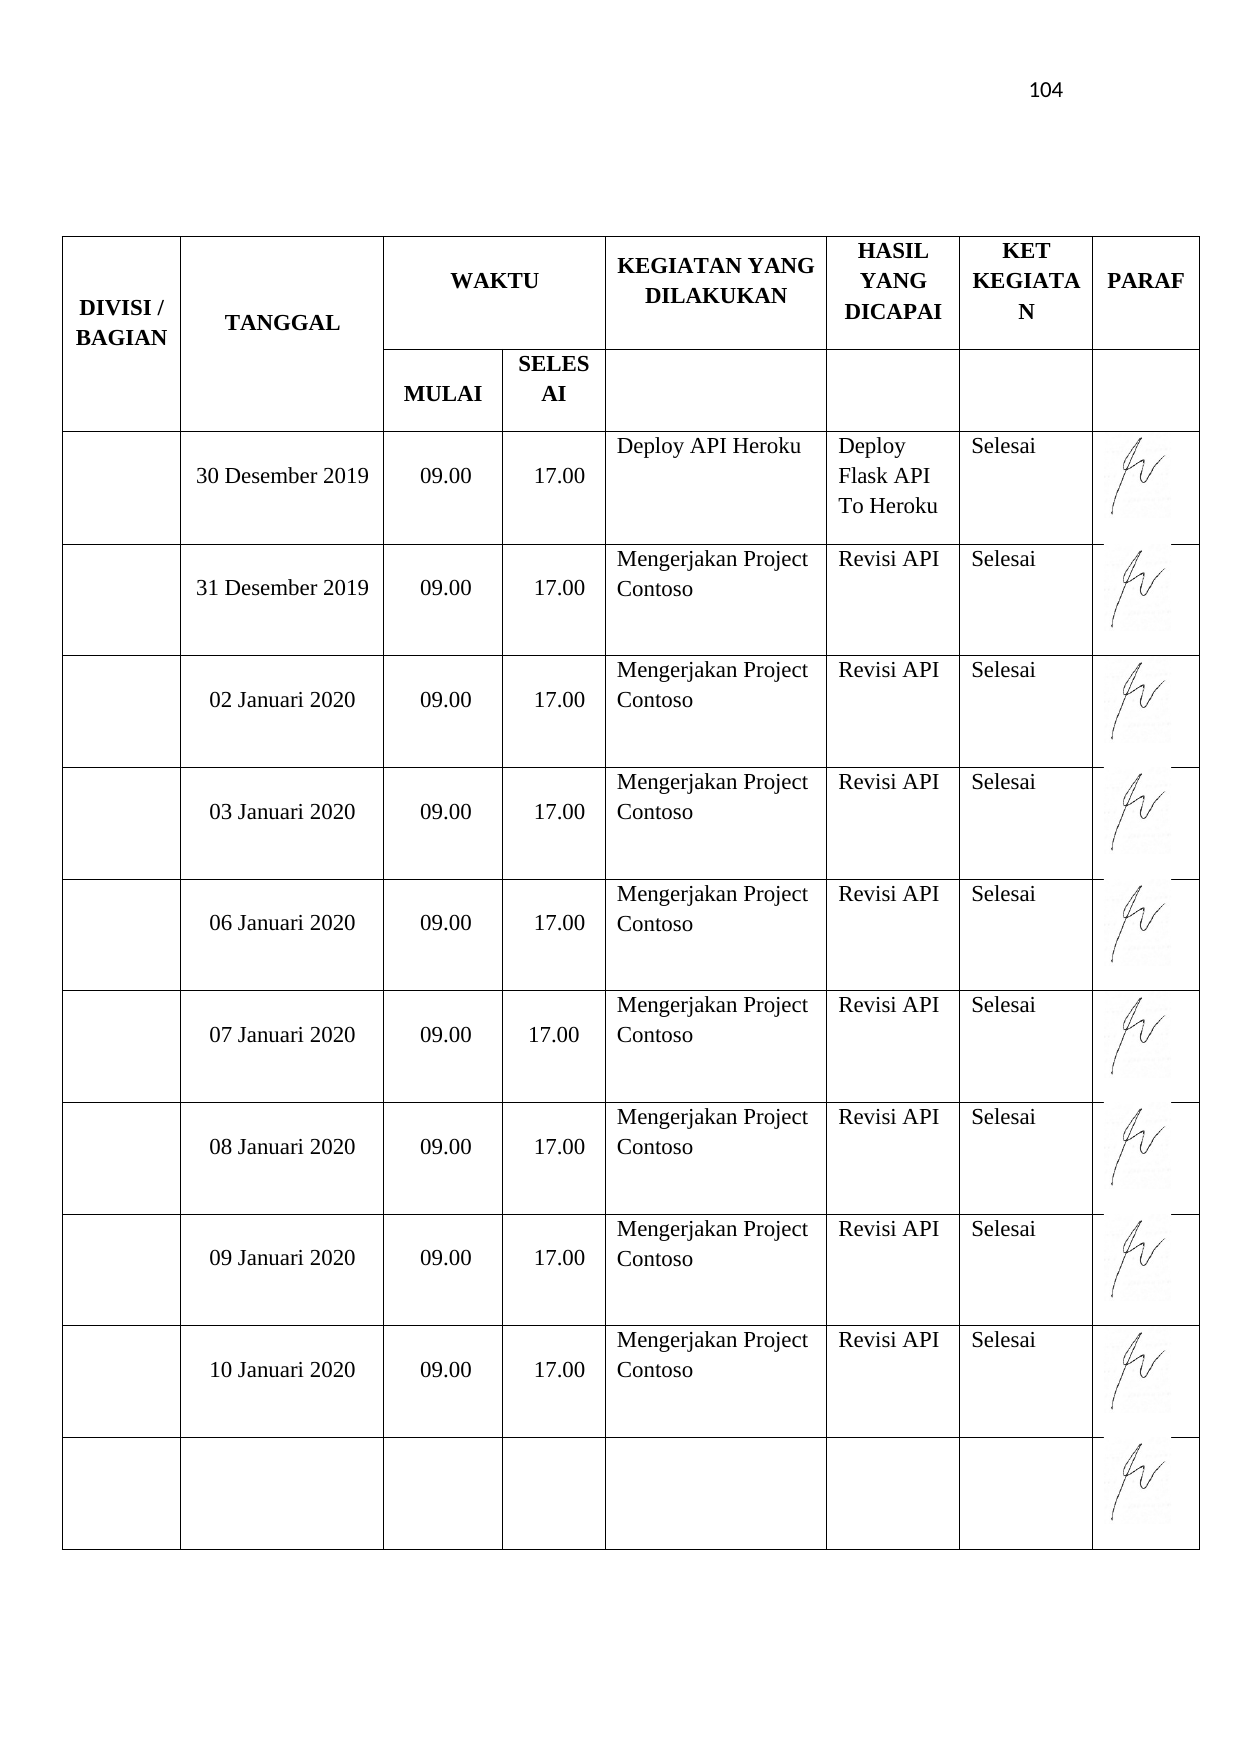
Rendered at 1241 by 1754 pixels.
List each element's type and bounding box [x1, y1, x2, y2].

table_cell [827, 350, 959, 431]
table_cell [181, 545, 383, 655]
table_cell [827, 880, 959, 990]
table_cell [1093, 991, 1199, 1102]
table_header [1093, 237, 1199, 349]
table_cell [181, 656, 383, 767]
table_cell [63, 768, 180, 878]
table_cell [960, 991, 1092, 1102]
picture [1103, 1214, 1172, 1301]
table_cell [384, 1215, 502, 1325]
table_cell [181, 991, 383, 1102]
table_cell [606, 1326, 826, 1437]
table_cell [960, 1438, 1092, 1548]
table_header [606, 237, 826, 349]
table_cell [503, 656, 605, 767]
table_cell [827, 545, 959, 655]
picture [1103, 767, 1172, 854]
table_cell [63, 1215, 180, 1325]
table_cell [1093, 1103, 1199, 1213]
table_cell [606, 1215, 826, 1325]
picture [1103, 544, 1172, 631]
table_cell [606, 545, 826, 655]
picture [1103, 432, 1172, 518]
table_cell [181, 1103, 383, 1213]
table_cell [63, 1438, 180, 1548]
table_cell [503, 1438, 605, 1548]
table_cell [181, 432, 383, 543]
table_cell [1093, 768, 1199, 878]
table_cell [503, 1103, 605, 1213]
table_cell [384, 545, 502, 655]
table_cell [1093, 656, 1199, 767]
picture [1103, 1437, 1172, 1524]
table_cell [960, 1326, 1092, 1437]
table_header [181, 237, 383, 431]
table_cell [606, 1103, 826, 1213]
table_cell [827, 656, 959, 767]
picture [1103, 879, 1172, 966]
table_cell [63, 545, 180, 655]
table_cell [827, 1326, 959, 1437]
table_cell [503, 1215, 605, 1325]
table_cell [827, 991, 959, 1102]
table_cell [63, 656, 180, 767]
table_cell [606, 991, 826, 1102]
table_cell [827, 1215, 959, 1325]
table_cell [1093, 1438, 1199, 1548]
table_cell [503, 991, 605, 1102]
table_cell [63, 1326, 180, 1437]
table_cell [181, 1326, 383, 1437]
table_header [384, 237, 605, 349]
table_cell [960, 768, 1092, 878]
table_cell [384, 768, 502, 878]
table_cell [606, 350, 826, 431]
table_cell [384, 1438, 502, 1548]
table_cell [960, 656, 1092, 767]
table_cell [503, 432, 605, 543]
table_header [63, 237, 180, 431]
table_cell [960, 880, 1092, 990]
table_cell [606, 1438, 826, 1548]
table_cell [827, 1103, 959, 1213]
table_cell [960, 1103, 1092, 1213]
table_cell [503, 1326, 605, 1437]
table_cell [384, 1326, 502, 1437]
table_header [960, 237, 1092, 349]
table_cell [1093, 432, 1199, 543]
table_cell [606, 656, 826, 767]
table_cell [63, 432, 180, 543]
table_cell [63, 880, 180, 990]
picture [1103, 1326, 1172, 1413]
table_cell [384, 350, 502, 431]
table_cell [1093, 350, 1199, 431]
picture [1103, 656, 1172, 743]
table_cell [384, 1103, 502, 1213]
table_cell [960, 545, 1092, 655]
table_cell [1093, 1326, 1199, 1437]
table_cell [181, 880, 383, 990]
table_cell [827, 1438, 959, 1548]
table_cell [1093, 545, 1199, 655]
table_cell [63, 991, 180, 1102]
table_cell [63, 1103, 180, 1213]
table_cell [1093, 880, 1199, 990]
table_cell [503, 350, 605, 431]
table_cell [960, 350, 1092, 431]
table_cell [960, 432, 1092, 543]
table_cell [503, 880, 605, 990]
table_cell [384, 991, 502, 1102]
picture [1103, 1102, 1172, 1189]
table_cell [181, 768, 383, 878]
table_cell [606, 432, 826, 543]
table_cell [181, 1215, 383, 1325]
picture [1103, 991, 1172, 1078]
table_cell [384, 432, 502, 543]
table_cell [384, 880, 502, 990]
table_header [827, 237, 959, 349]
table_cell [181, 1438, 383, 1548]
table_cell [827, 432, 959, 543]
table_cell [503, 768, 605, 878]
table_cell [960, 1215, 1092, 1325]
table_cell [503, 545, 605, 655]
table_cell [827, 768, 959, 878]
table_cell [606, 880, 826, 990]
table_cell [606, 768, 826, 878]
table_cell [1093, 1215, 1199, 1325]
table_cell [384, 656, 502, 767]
